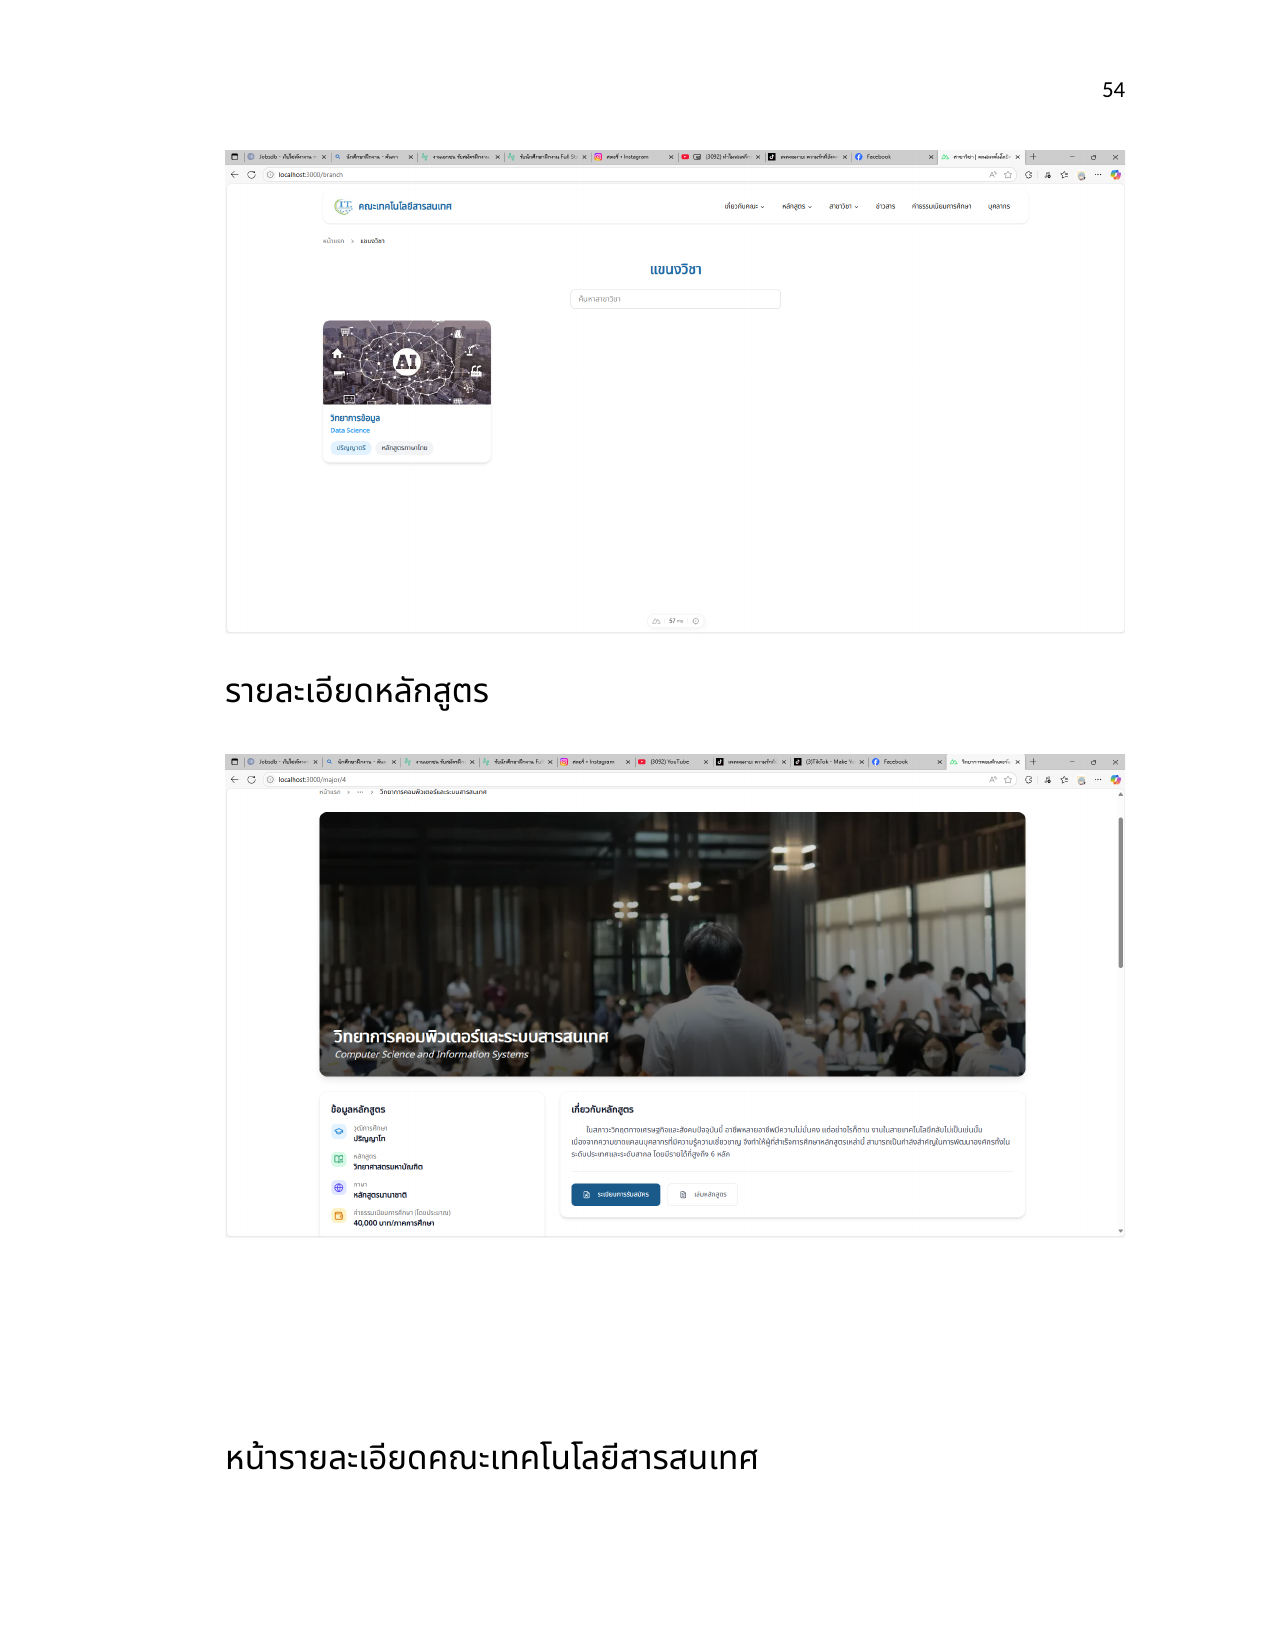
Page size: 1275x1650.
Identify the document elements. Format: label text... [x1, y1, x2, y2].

text รายละเอียดหลักสูตร [225, 667, 1125, 717]
picture [225, 754, 1125, 1238]
text หน้ารายละเอียดคณะเทคโนโลยีสารสนเทศ [225, 1434, 1125, 1484]
picture [225, 150, 1125, 634]
